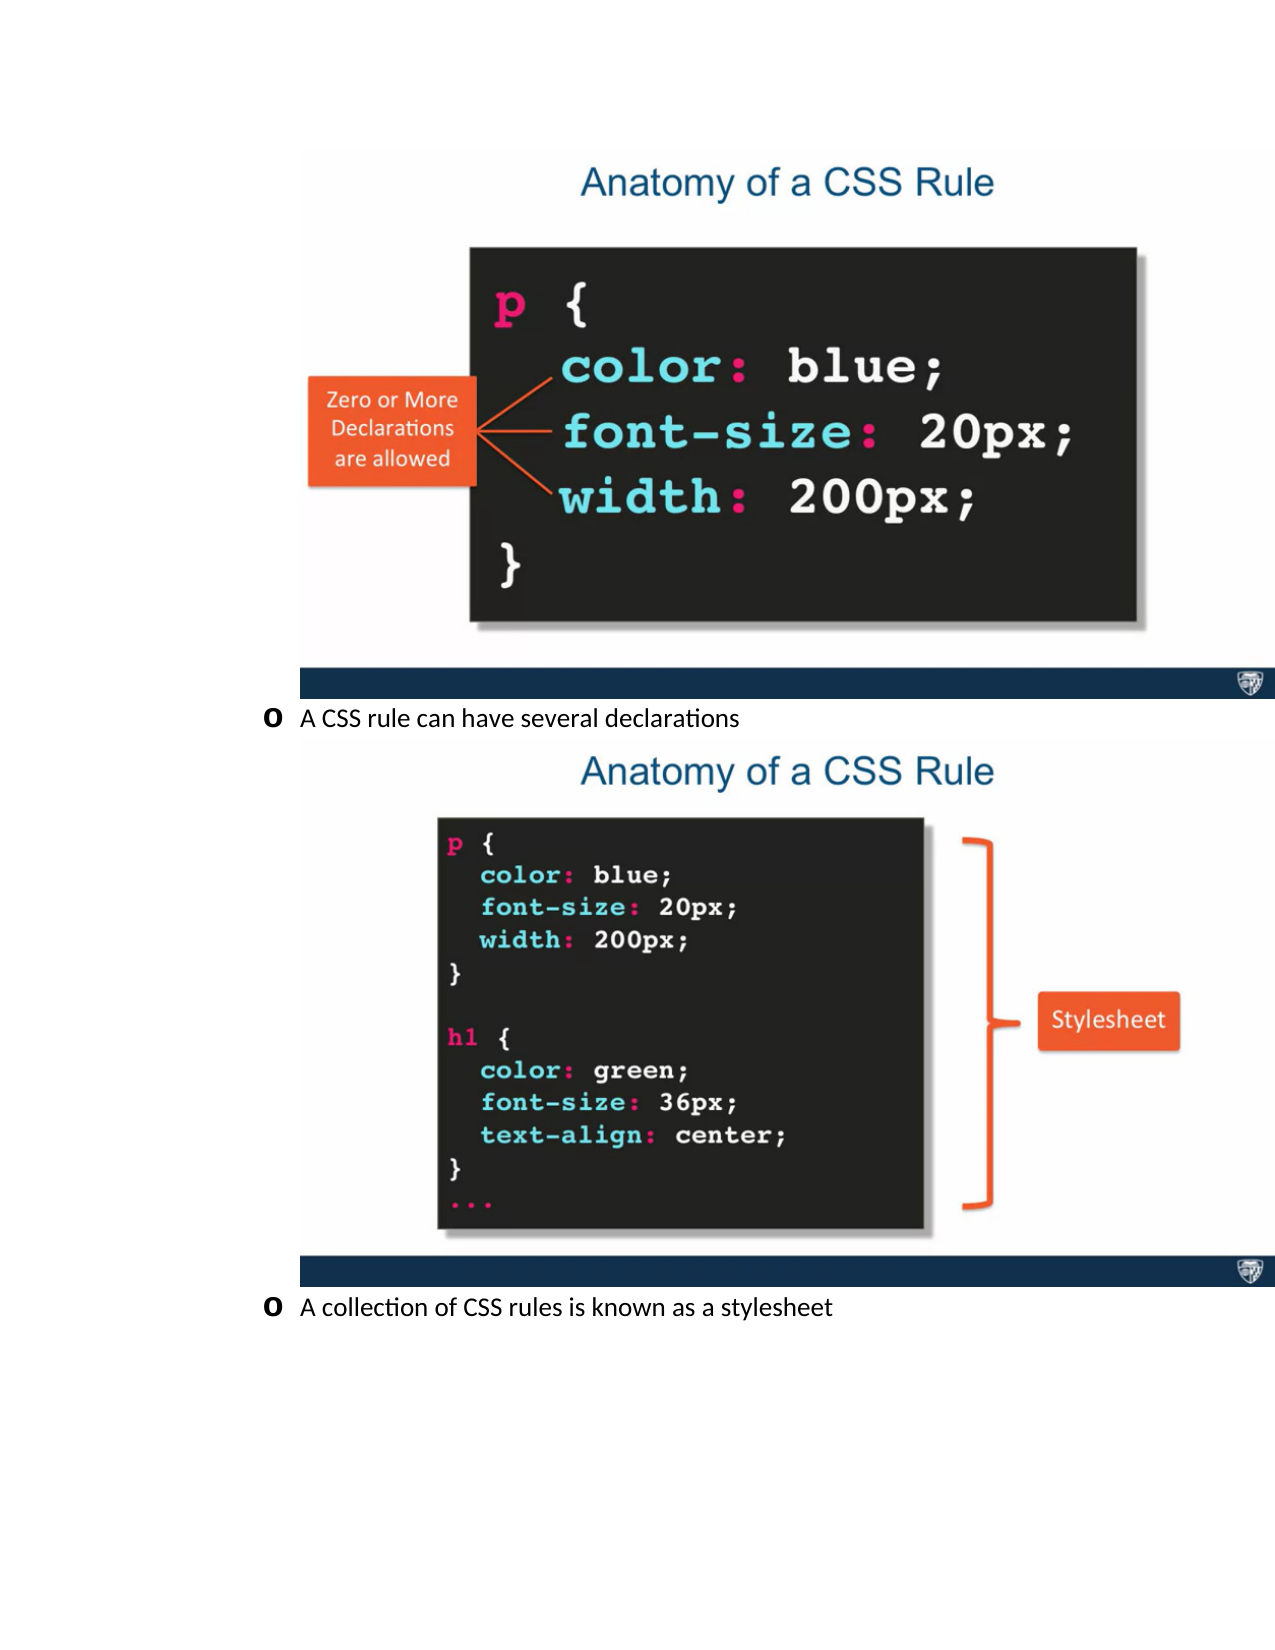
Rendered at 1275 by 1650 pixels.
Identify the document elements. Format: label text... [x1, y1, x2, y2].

picture [300, 150, 1275, 699]
list A CSS rule can have several declarations [262, 698, 1125, 738]
picture [300, 738, 1275, 1287]
list A collection of CSS rules is known as a stylesheet [262, 1287, 1125, 1327]
